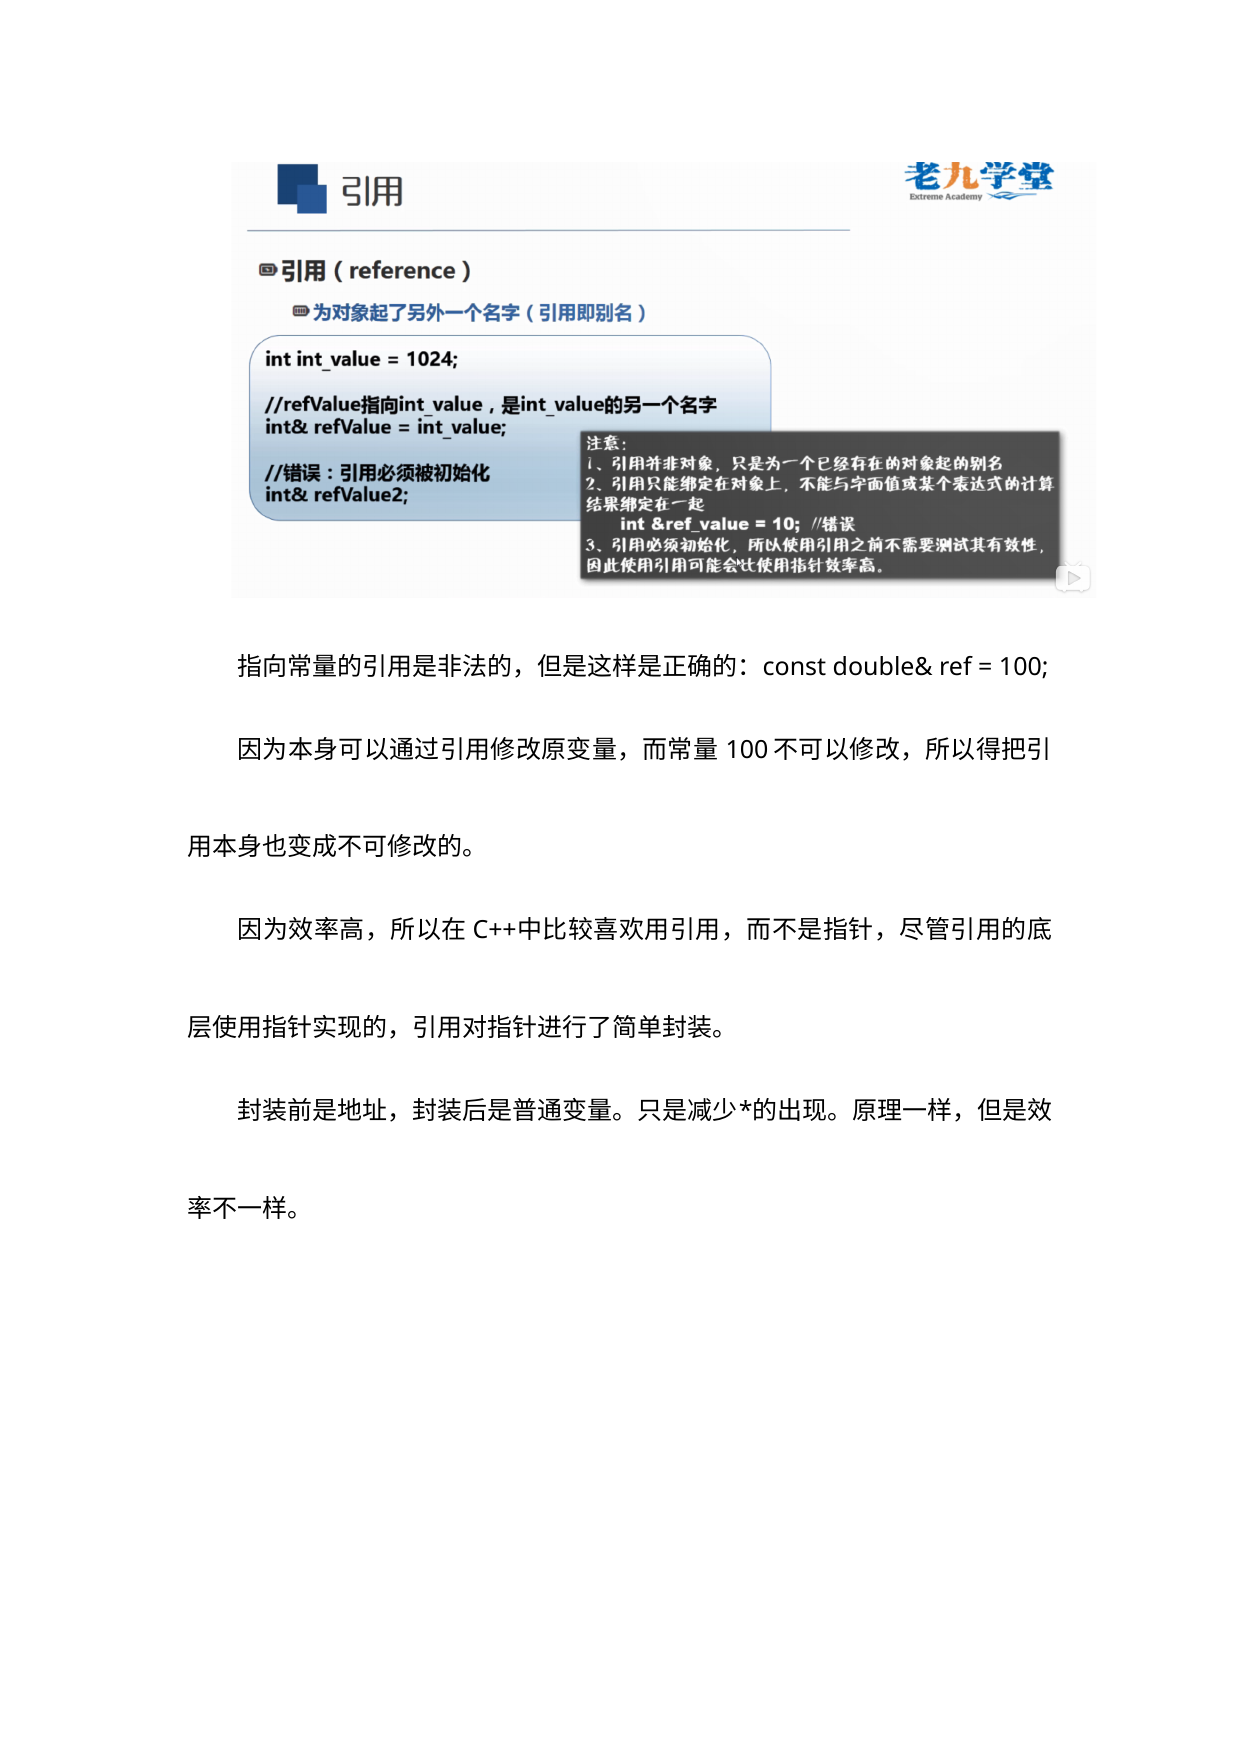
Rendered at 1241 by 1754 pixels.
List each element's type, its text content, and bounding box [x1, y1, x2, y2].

text 封装前是地址，封装后是普通变量。只是减少*的出现。原理一样，但是效率不一样。 [187, 1076, 1053, 1239]
text 因为效率高，所以在C++中比较喜欢用引用，而不是指针，尽管引用的底层使用指针实现的，引用对指针进行了简单封装。 [187, 896, 1053, 1058]
picture [231, 162, 1097, 598]
text 因为本身可以通过引用修改原变量，而常量100不可以修改，所以得把引用本身也变成不可修改的。 [187, 715, 1053, 877]
text 指向常量的引用是非法的，但是这样是正确的：const double& ref = 100; [187, 632, 1053, 697]
